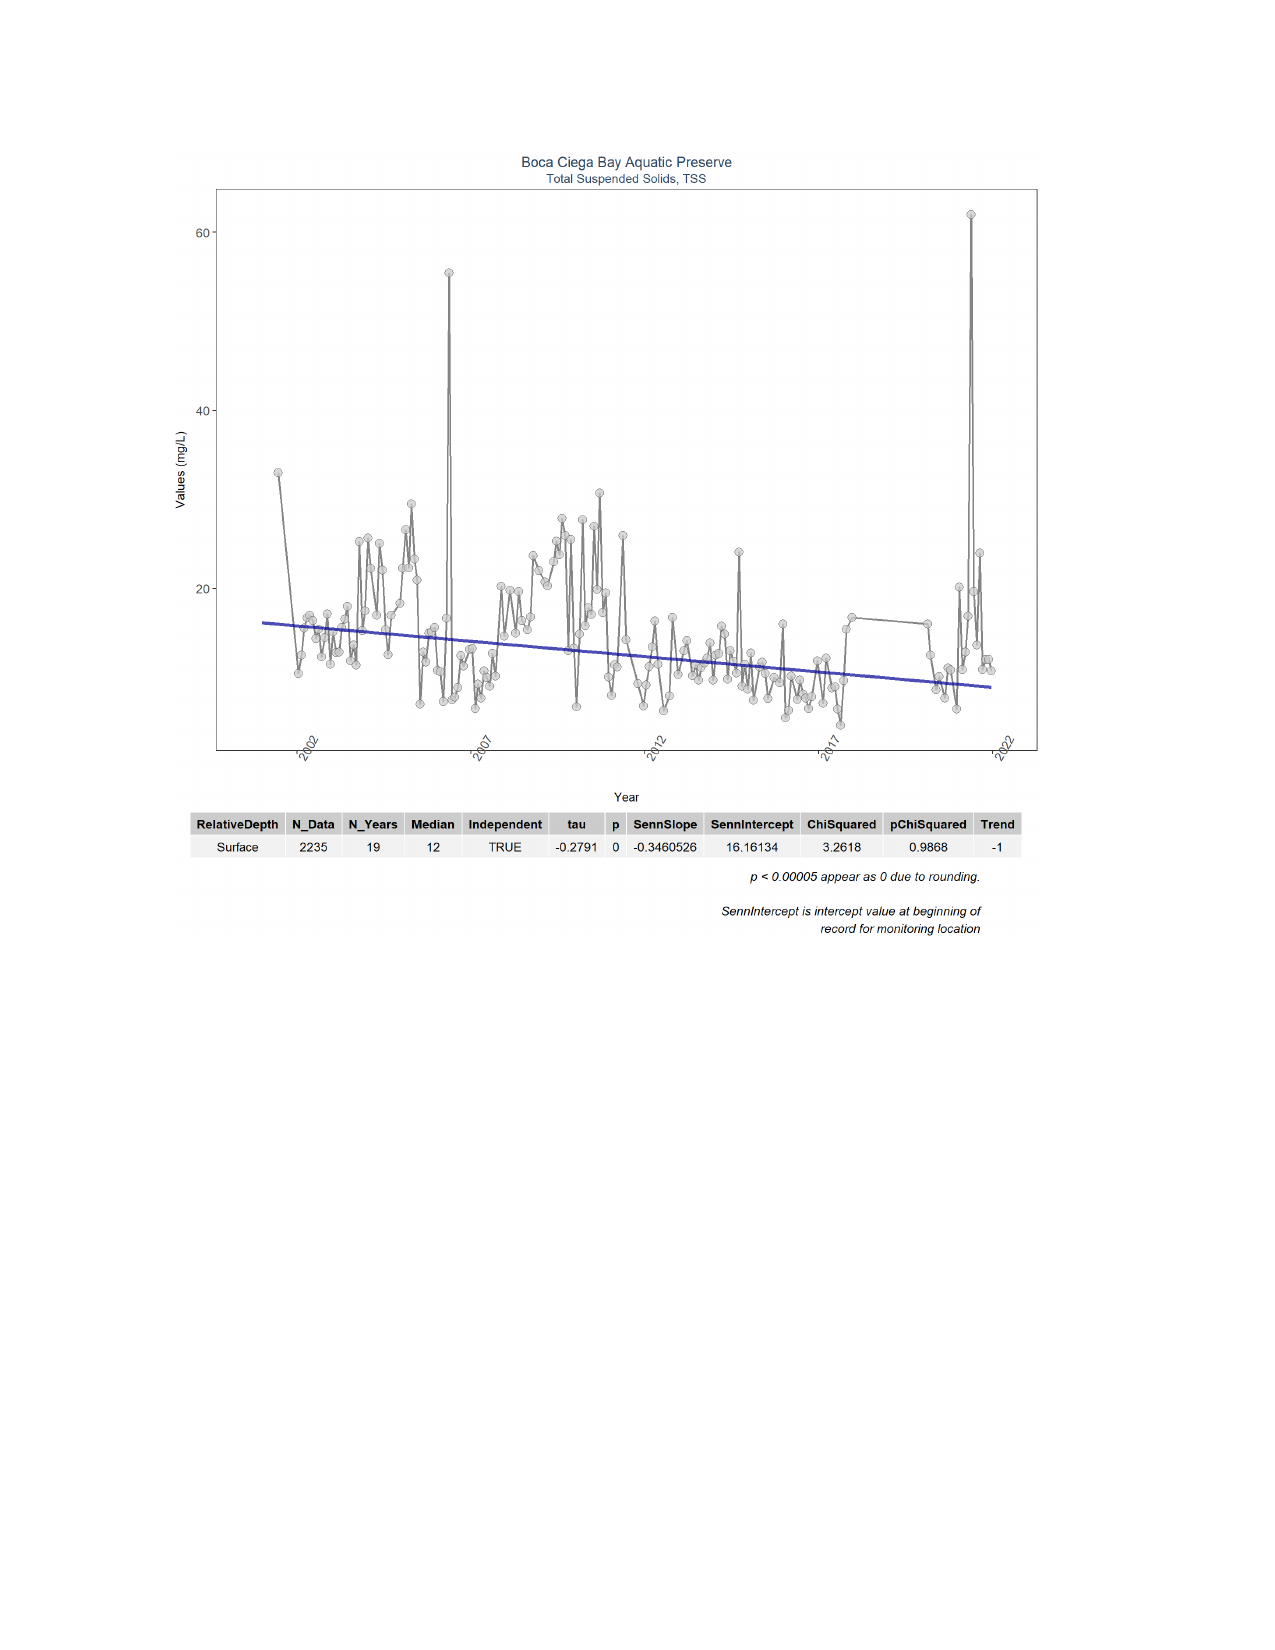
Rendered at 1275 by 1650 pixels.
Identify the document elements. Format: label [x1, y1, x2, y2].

picture [168, 150, 1044, 938]
